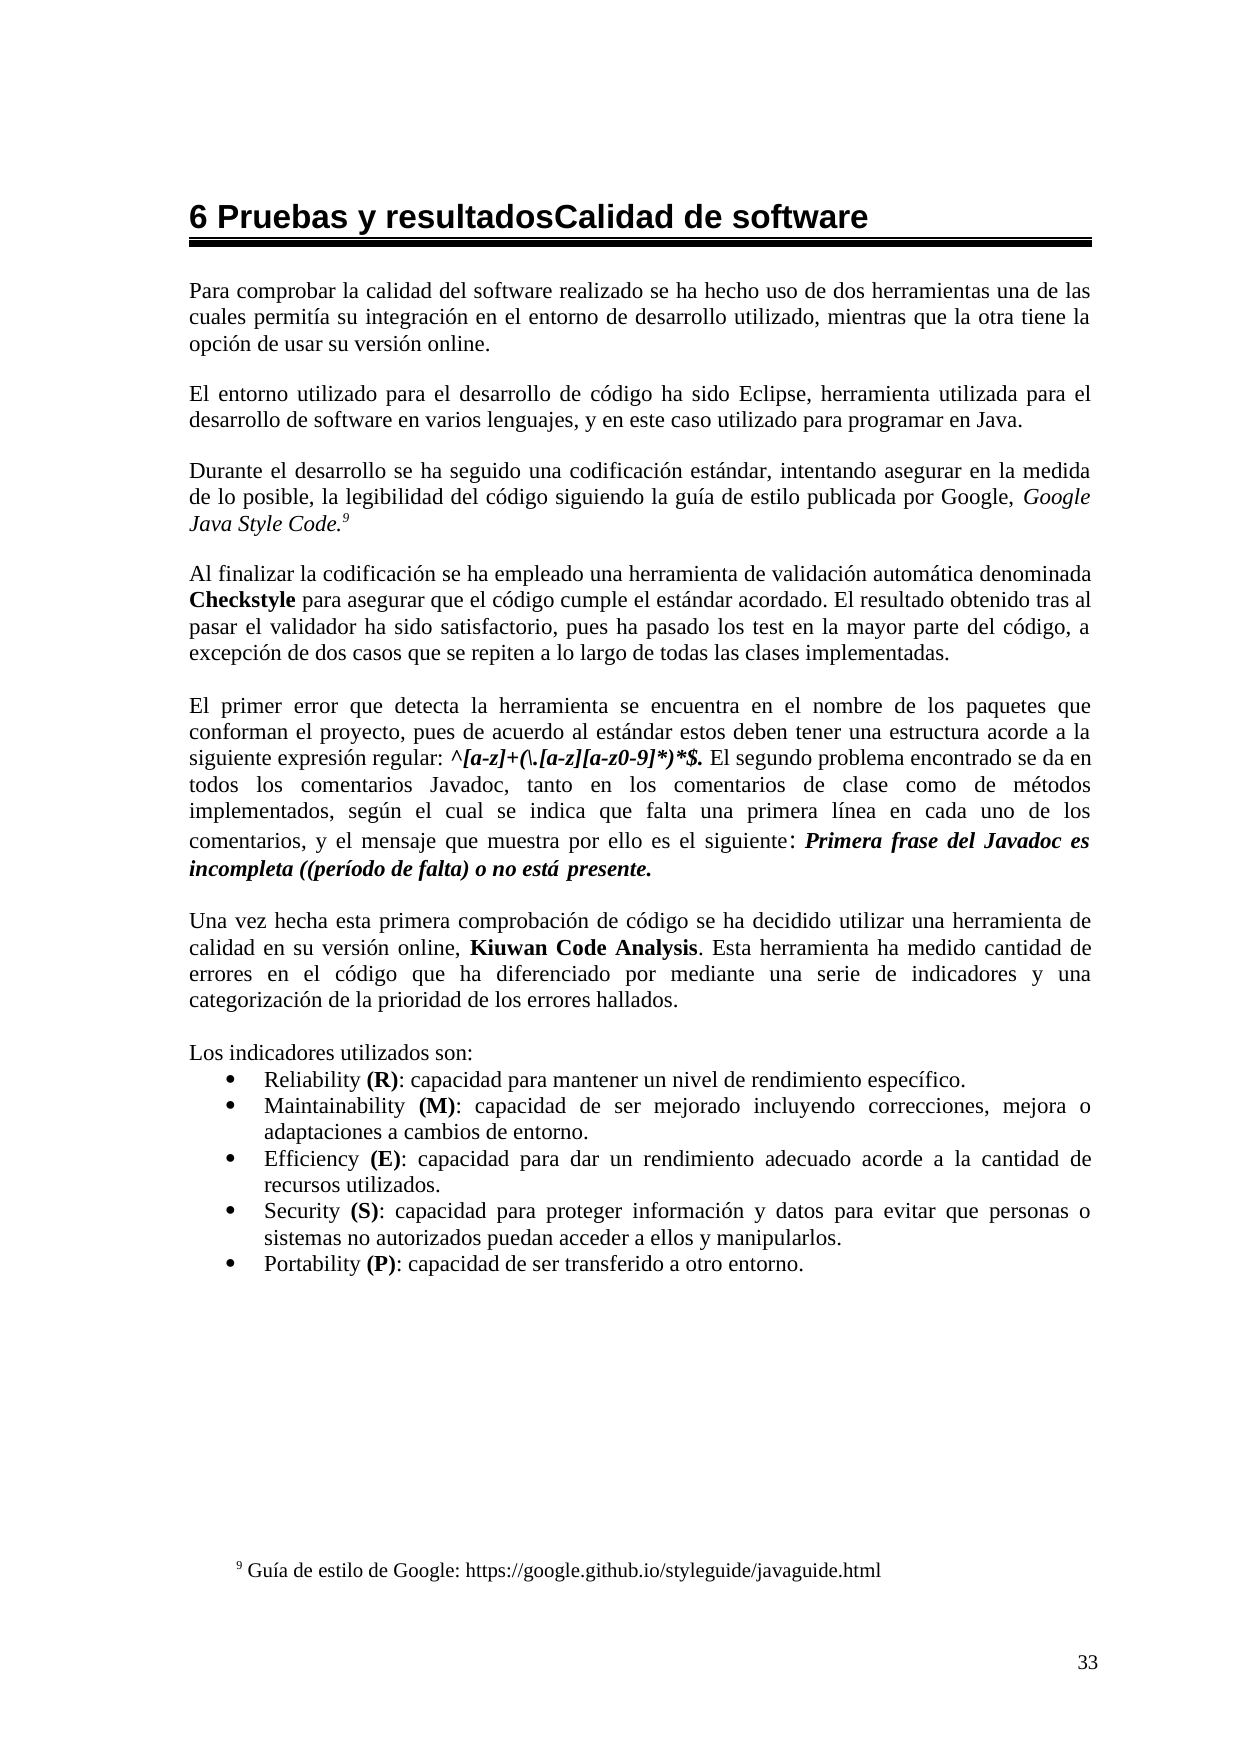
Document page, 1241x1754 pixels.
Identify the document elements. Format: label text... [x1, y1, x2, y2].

text El primer error que detecta la herramienta se encuentra en el nombre de los paquetes que conforman el proyecto, pues de acuerdo al estándar estos deben tener una estructura acorde a la siguiente expresión regular: ^[a-z]+(\.[a-z][a-z0-9]*)*$. El segundo problema encontrado se da en todos los comentarios Javadoc, tanto en los comentarios de clase como de métodos implementados, según el cual se indica que falta una primera línea en cada uno de los comentarios, y el mensaje que muestra por ello es el siguiente: Primera frase del Javadoc es incompleta ((período de falta) o no está presente. [189, 692, 1092, 881]
list Efficiency (E): capacidad para dar un rendimiento adecuado acorde a la cantidad de recursos utilizados. [226, 1145, 1092, 1197]
list Portability (P): capacidad de ser transferido a otro entorno. [226, 1250, 1092, 1276]
text Una vez hecha esta primera comprobación de código se ha decidido utilizar una herramienta de calidad en su versión online, Kiuwan Code Analysis. Esta herramienta ha medido cantidad de errores en el código que ha diferenciado por mediante una serie de indicadores y una categorización de la prioridad de los errores hallados. [189, 907, 1092, 1013]
text Los indicadores utilizados son: [189, 1039, 1092, 1066]
list desu [189, 277, 1092, 356]
list Security (S): capacidad para proteger información y datos para evitar que personas o sistemas no autorizados puedan acceder a ellos y manipularlos. [226, 1197, 1092, 1250]
list Reliability (R): capacidad para mantener un nivel de rendimiento específico. [226, 1066, 1092, 1092]
text Al finalizar la codificación se ha empleado una herramienta de validación automática denominada Checkstyle para asegurar que el código cumple el estándar acordado. El resultado obtenido tras al pasar el validador ha sido satisfactorio, pues ha pasado los test en la mayor parte del código, a excepción de dos casos que se repiten a lo largo de todas las clases implementadas. [189, 560, 1092, 665]
list Maintainability (M): capacidad de ser mejorado incluyendo correcciones, mejora o adaptaciones a cambios de entorno. [226, 1092, 1092, 1145]
